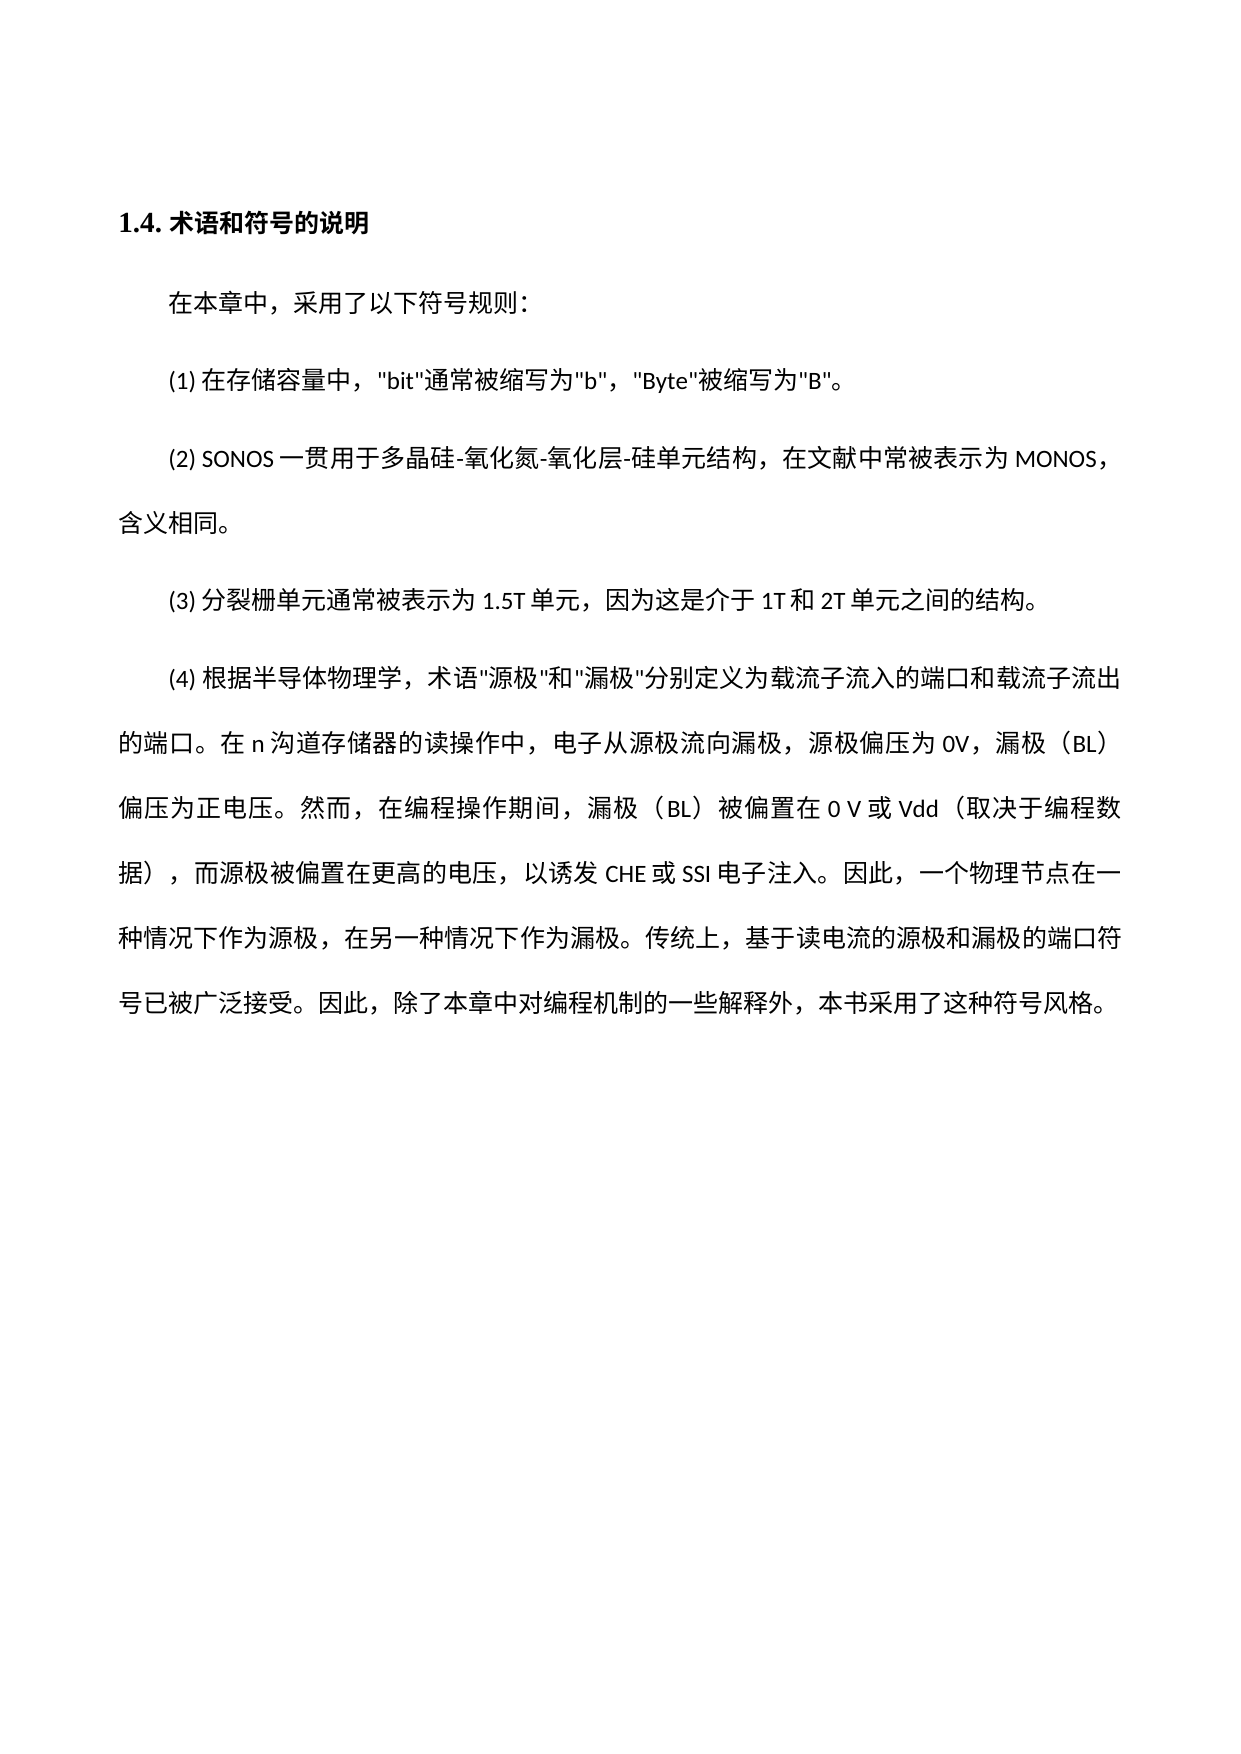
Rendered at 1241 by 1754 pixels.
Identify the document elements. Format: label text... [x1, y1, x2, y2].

subtitle 术语和符号的说明 [118, 189, 1122, 254]
text (2) SONOS一贯用于多晶硅-氧化氮-氧化层-硅单元结构，在文献中常被表示为MONOS，含义相同。 [118, 424, 1122, 554]
text 在本章中，采用了以下符号规则： [118, 269, 1122, 334]
text (4) 根据半导体物理学，术语"源极"和"漏极"分别定义为载流子流入的端口和载流子流出的端口。在n沟道存储器的读操作中，电子从源极流向漏极，源极偏压为0V，漏极（BL）偏压为正电压。然而，在编程操作期间，漏极（BL）被偏置在0 V或Vdd（取决于编程数据），而源极被偏置在更高的电压，以诱发CHE或SSI电子注入。因此，一个物理节点在一种情况下作为源极，在另一种情况下作为漏极。传统上，基于读电流的源极和漏极的端口符号已被广泛接受。因此，除了本章中对编程机制的一些解释外，本书采用了这种符号风格。 [118, 644, 1122, 1034]
text (1) 在存储容量中，"bit"通常被缩写为"b"，"Byte"被缩写为"B"。 [118, 346, 1122, 411]
text (3) 分裂栅单元通常被表示为1.5T单元，因为这是介于1T和2T单元之间的结构。 [118, 566, 1122, 631]
